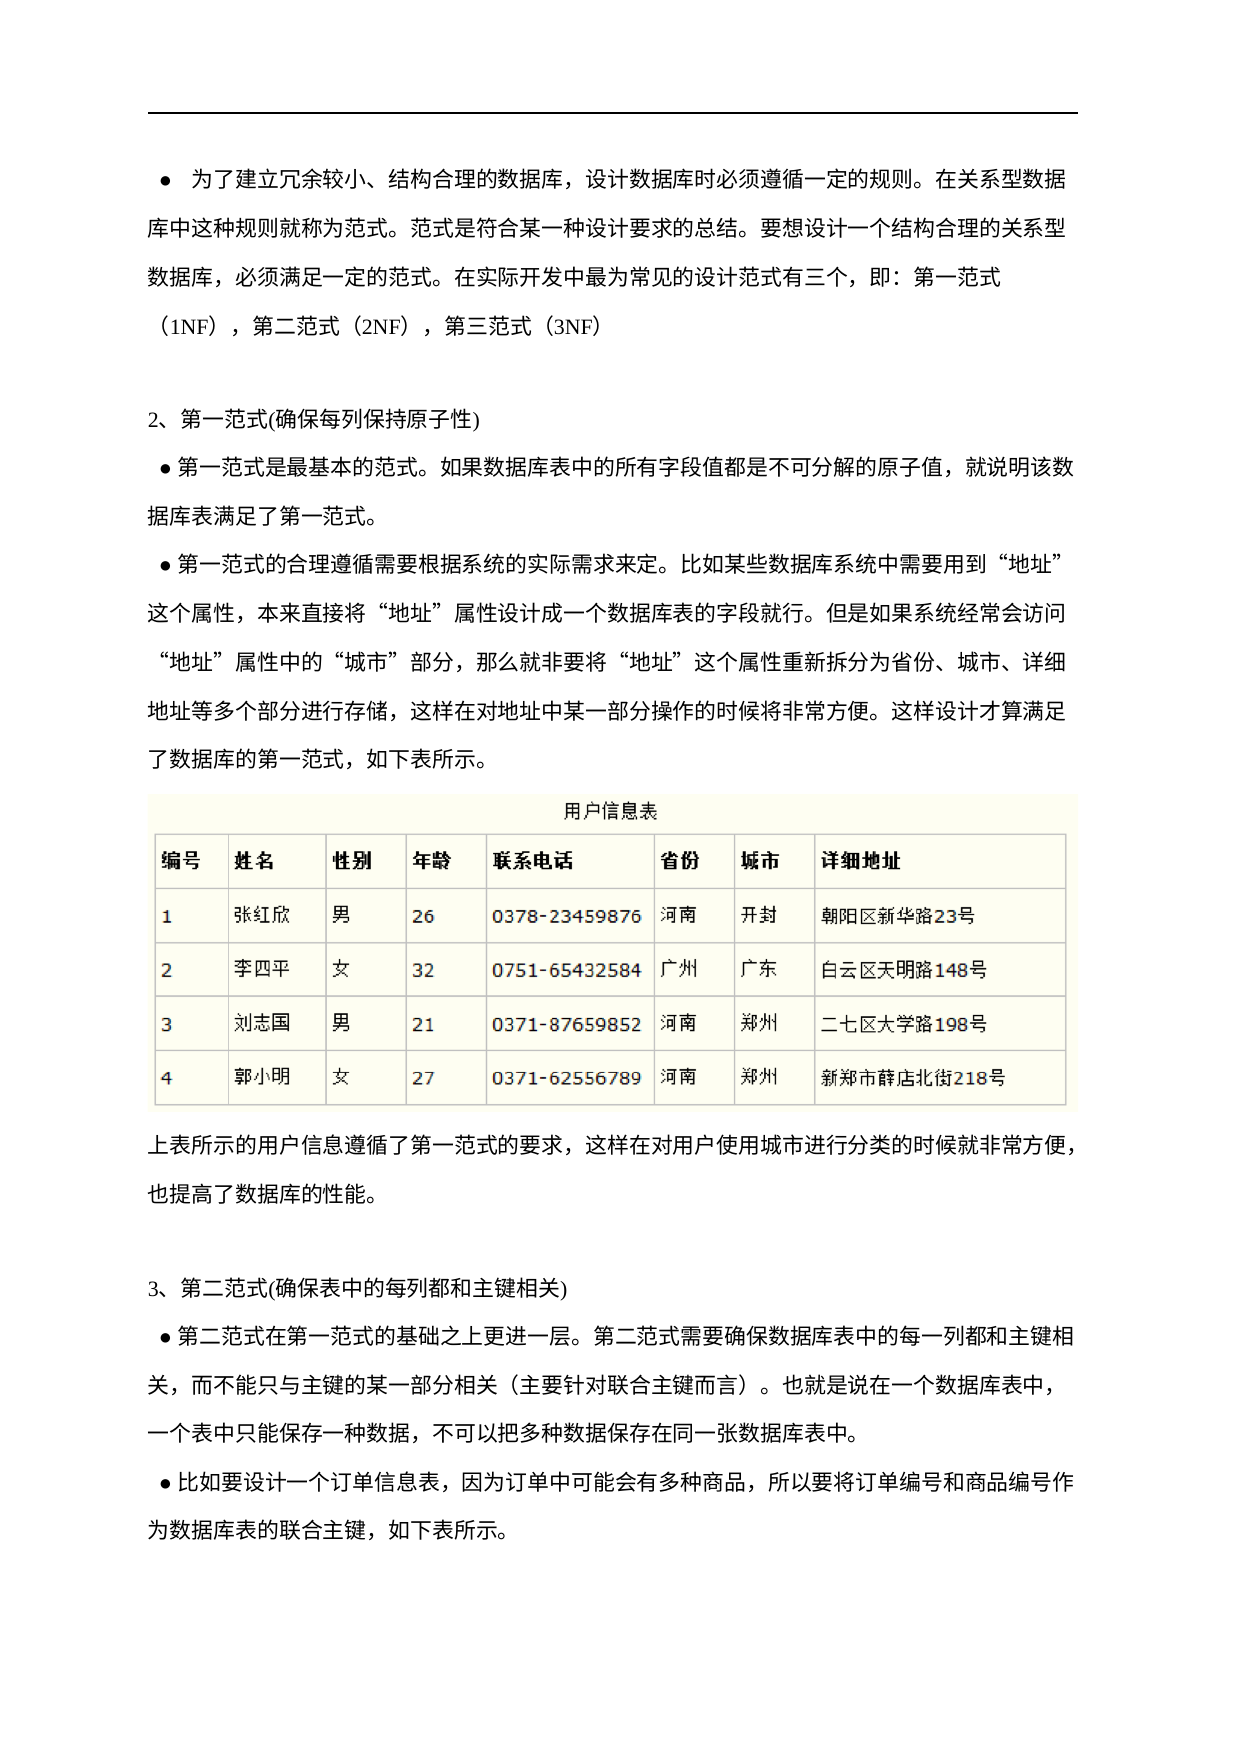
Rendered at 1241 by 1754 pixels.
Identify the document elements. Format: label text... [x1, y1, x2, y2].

text ● 第一范式是最基本的范式。如果数据库表中的所有字段值都是不可分解的原子值，就说明该数据库表满足了第一范式。 [148, 450, 1078, 531]
text 3、第二范式(确保表中的每列都和主键相关) [148, 1270, 1078, 1303]
text 2、第一范式(确保每列保持原子性) [148, 402, 1078, 434]
text ● 比如要设计一个订单信息表，因为订单中可能会有多种商品，所以要将订单编号和商品编号作为数据库表的联合主键，如下表所示。 [148, 1464, 1078, 1546]
text 上表所示的用户信息遵循了第一范式的要求，这样在对用户使用城市进行分类的时候就非常方便，也提高了数据库的性能。 [148, 1128, 1078, 1209]
picture [147, 794, 1079, 1112]
text ● 第二范式在第一范式的基础之上更进一层。第二范式需要确保数据库表中的每一列都和主键相关，而不能只与主键的某一部分相关（主要针对联合主键而言）。也就是说在一个数据库表中，一个表中只能保存一种数据，不可以把多种数据保存在同一张数据库表中。 [148, 1318, 1078, 1448]
text ● 第一范式的合理遵循需要根据系统的实际需求来定。比如某些数据库系统中需要用到“地址”这个属性，本来直接将“地址”属性设计成一个数据库表的字段就行。但是如果系统经常会访问“地址”属性中的“城市”部分，那么就非要将“地址”这个属性重新拆分为省份、城市、详细地址等多个部分进行存储，这样在对地址中某一部分操作的时候将非常方便。这样设计才算满足了数据库的第一范式，如下表所示。 [148, 547, 1078, 774]
text ● 为了建立冗余较小、结构合理的数据库，设计数据库时必须遵循一定的规则。在关系型数据库中这种规则就称为范式。范式是符合某一种设计要求的总结。要想设计一个结构合理的关系型数据库，必须满足一定的范式。在实际开发中最为常见的设计范式有三个，即：第一范式（1NF），第二范式（2NF），第三范式（3NF） [148, 162, 1078, 341]
